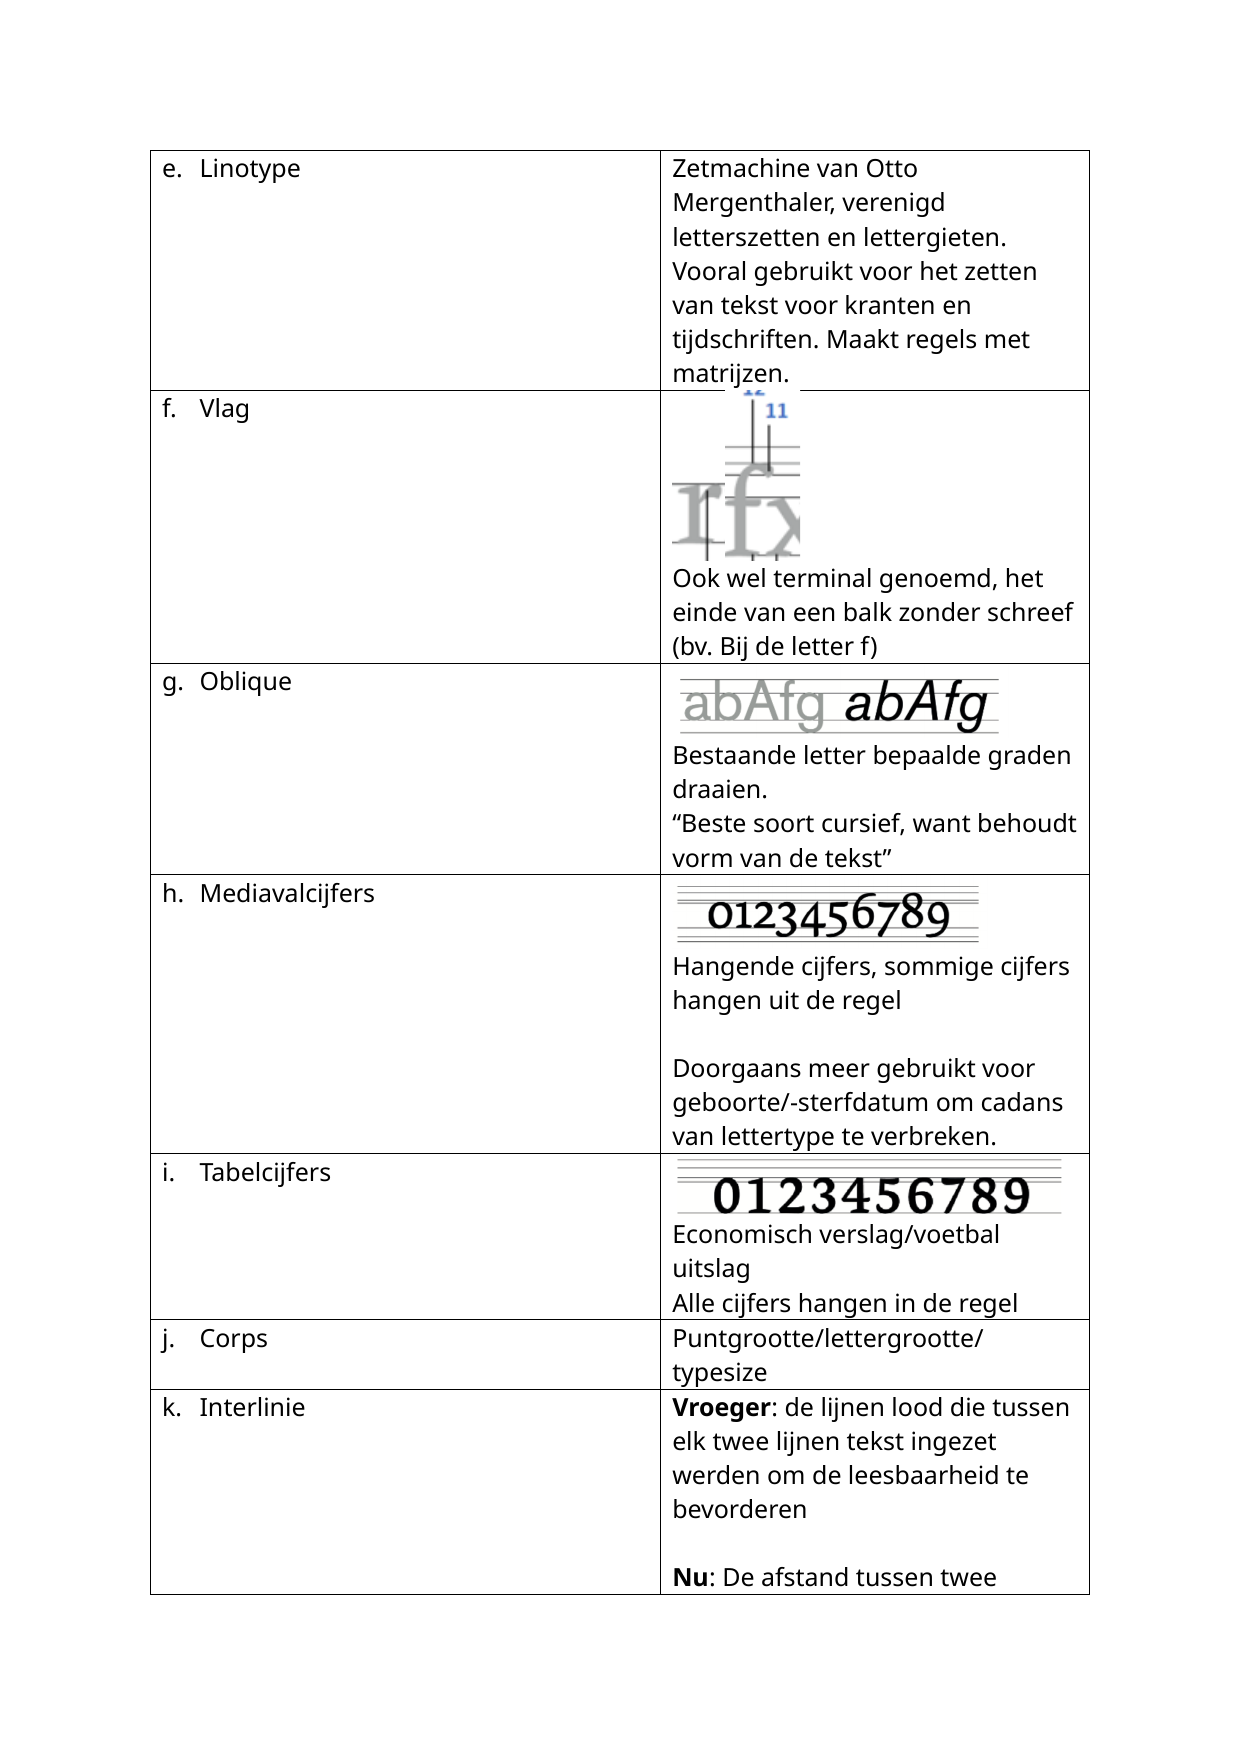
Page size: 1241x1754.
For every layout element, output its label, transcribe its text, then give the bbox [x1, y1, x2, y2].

table_cell Economisch verslag/voetbal uitslag Alle cijfers hangen in de regel [661, 1154, 1089, 1319]
table_cell Oblique [151, 664, 660, 874]
table_cell Ook wel terminal genoemd, het einde van een balk zonder schreef (bv. Bij de letter f) [661, 391, 1089, 663]
table_cell Hangende cijfers, sommige cijfers hangen uit de regel Doorgaans meer gebruikt voor geboorte/-sterfdatum om cadans van lettertype te verbreken. [661, 875, 1089, 1153]
table_cell Linotype [151, 151, 660, 389]
picture [672, 664, 1009, 738]
picture [672, 390, 801, 561]
table_cell Bestaande letter bepaalde graden draaien. “Beste soort cursief, want behoudt vorm van de tekst” [661, 664, 1089, 874]
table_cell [661, 1390, 1089, 1594]
picture [672, 875, 988, 949]
picture [672, 1154, 1070, 1217]
table_cell Zetmachine van Otto Mergenthaler, verenigd letterszetten en lettergieten. Vooral gebruikt voor het zetten van tekst voor kranten en tijdschriften. Maakt regels met matrijzen. [661, 151, 1089, 389]
table_cell Interlinie [151, 1390, 660, 1594]
table_cell Puntgrootte/lettergrootte/typesize [661, 1320, 1089, 1388]
table_cell Mediavalcijfers [151, 875, 660, 1153]
table_cell Vlag [151, 391, 660, 663]
table_cell Corps [151, 1320, 660, 1388]
table_cell Tabelcijfers [151, 1154, 660, 1319]
